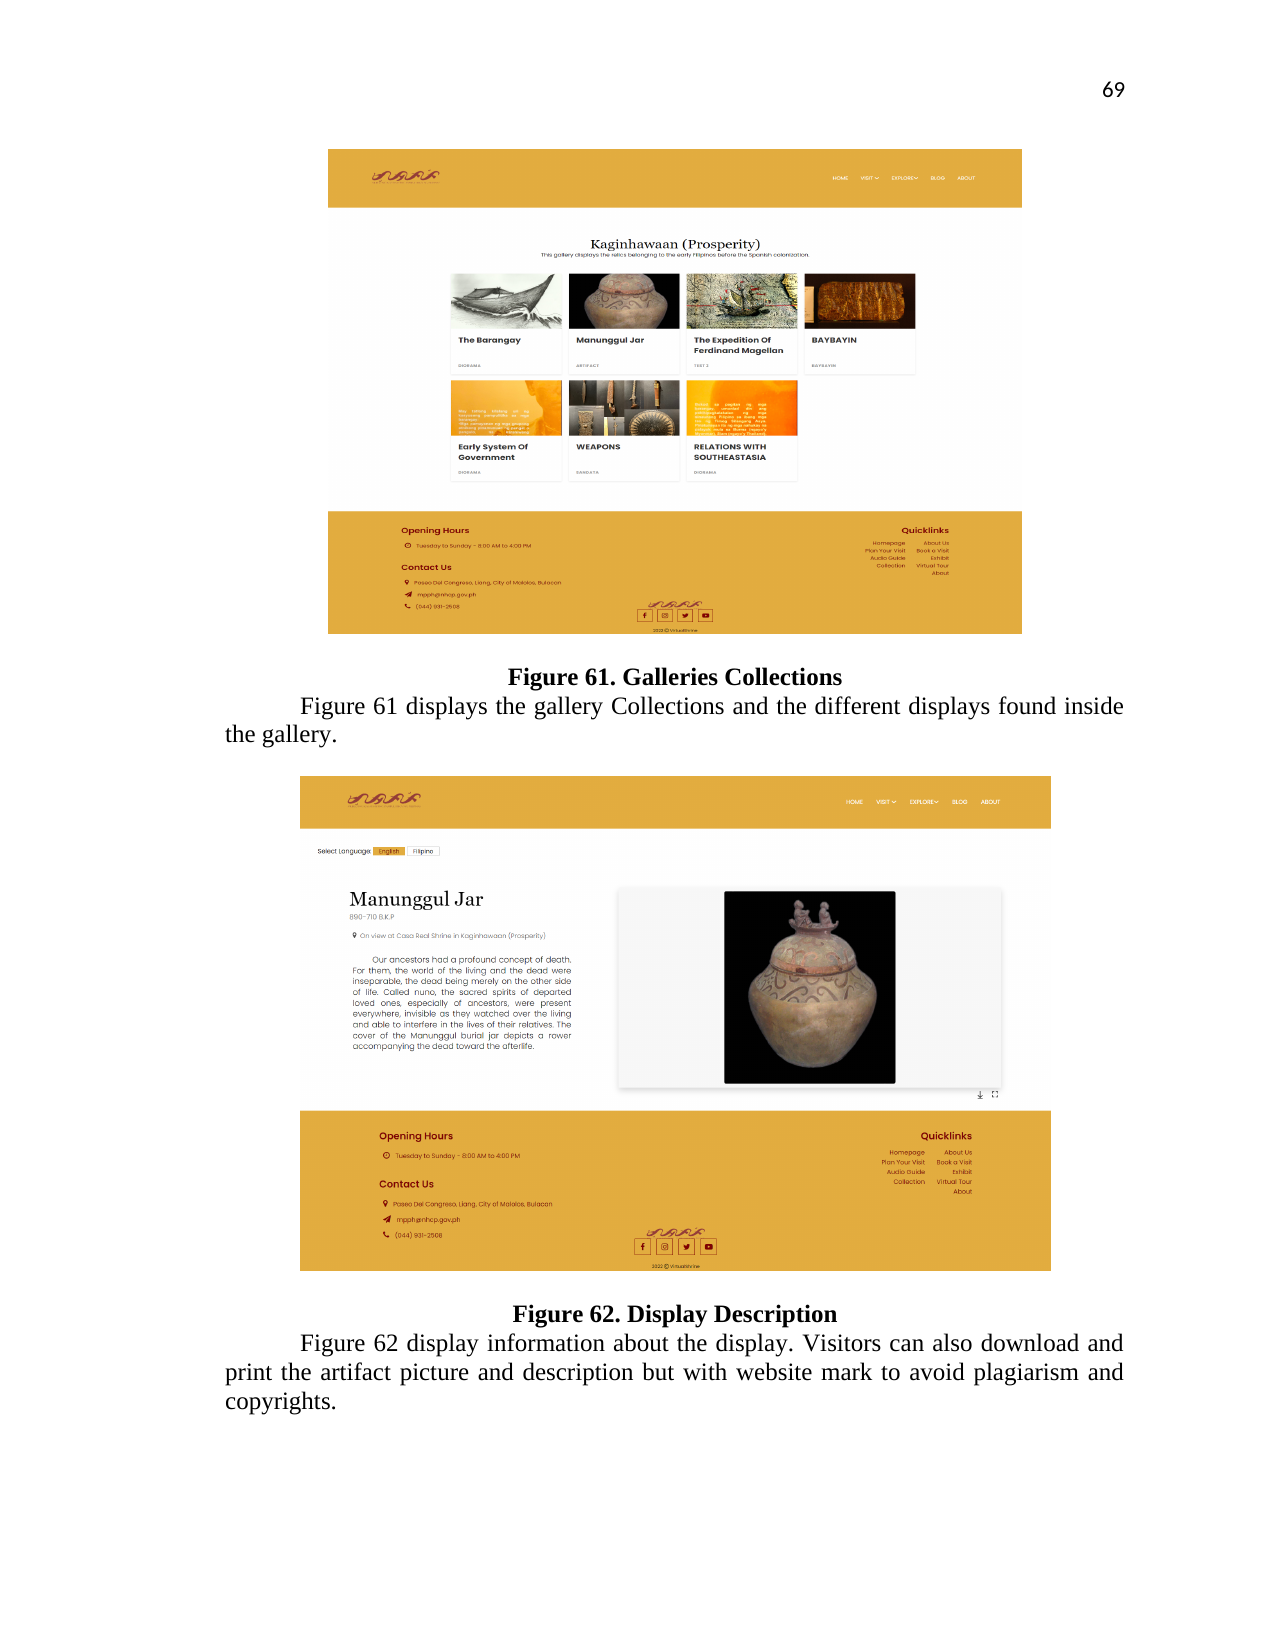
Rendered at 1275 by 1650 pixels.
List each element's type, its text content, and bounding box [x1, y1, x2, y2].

text Figure 62 display information about the display. Visitors can also download and print the artifact picture and description but with website mark to avoid plagiarism and copyrights. [225, 1328, 1125, 1414]
picture [300, 776, 1051, 1271]
text Figure 62. Display Description [225, 1299, 1125, 1328]
picture [328, 149, 1022, 634]
text Figure 61. Galleries Collections [225, 662, 1125, 691]
text Figure 61 displays the gallery Collections and the different displays found inside the gallery. [225, 691, 1125, 748]
